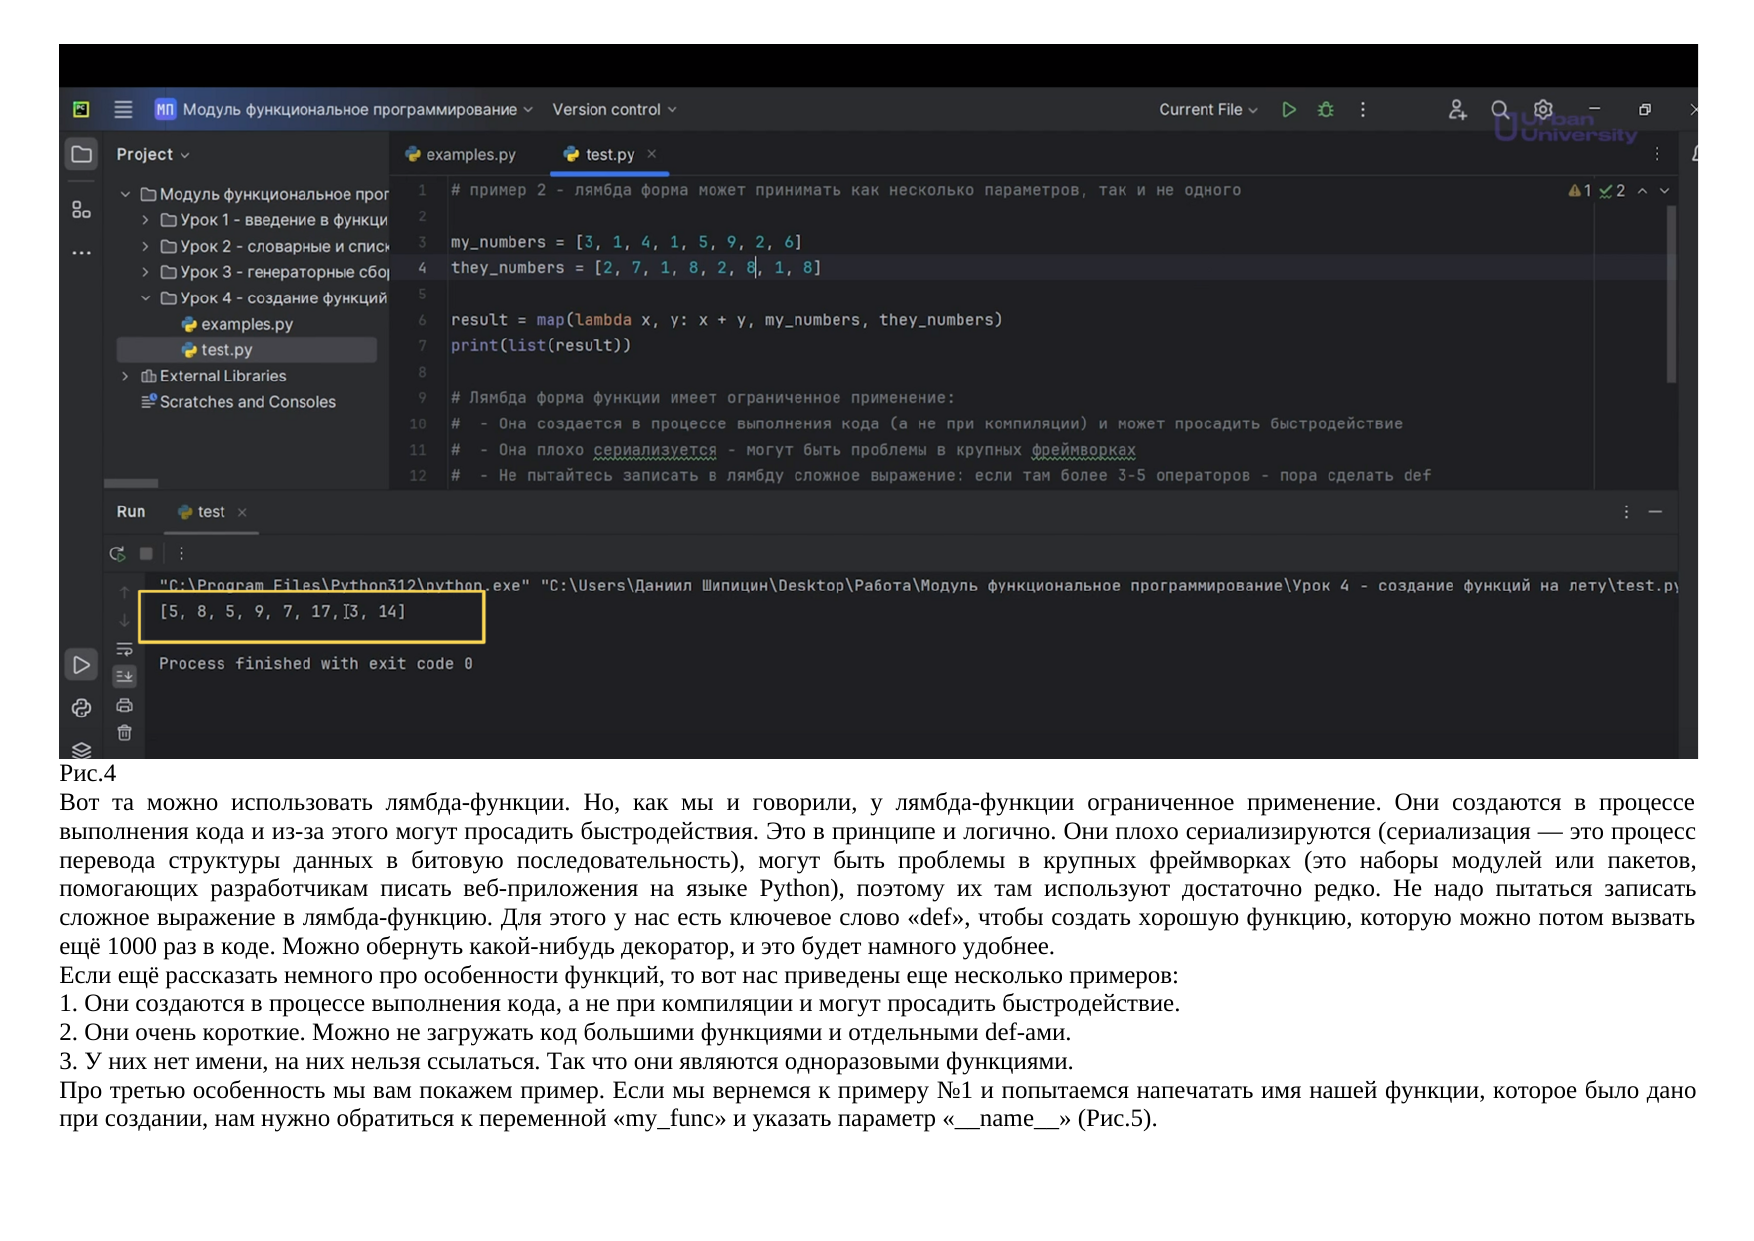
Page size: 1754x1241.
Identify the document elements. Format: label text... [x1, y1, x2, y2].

text 3. У них нет имени, на них нельзя ссылаться. Так что они являются одноразовыми функциями. [59, 1046, 1698, 1075]
text Про третью особенность мы вам покажем пример. Если мы вернемся к примеру №1 и попытаемся напечатать имя нашей функции, которое было дано при создании, нам нужно обратиться к переменной «my_func» и указать параметр «__name__» (Рис.5). [59, 1075, 1698, 1132]
text 1. Они создаются в процессе выполнения кода, а не при компиляции и могут просадить быстродействие. [59, 988, 1698, 1017]
text 2. Они очень короткие. Можно не загружать код большими функциями и отдельными def-ами. [59, 1017, 1698, 1046]
text Рис.4 [59, 759, 1698, 787]
picture [59, 44, 1699, 759]
text Если ещё рассказать немного про особенности функций, то вот нас приведены еще несколько примеров: [59, 960, 1698, 988]
text Вот та можно использовать лямбда-функции. Но, как мы и говорили, у лямбда-функции ограниченное применение. Они создаются в процессе выполнения кода и из-за этого могут просадить быстродействия. Это в принципе и логично. Они плохо сериализируются (сериализация — это процесс перевода структуры данных в битовую последовательность), могут быть проблемы в крупных фреймворках (это наборы модулей или пакетов, помогающих разработчикам писать веб-приложения на языке Рython), поэтому их там используют достаточно редко. Не надо пытаться записать сложное выражение в лямбда-функцию. Для этого у нас есть ключевое слово «def», чтобы создать хорошую функцию, которую можно потом вызвать ещё 1000 раз в коде. Можно обернуть какой-нибудь декоратор, и это будет намного удобнее. [59, 787, 1698, 960]
